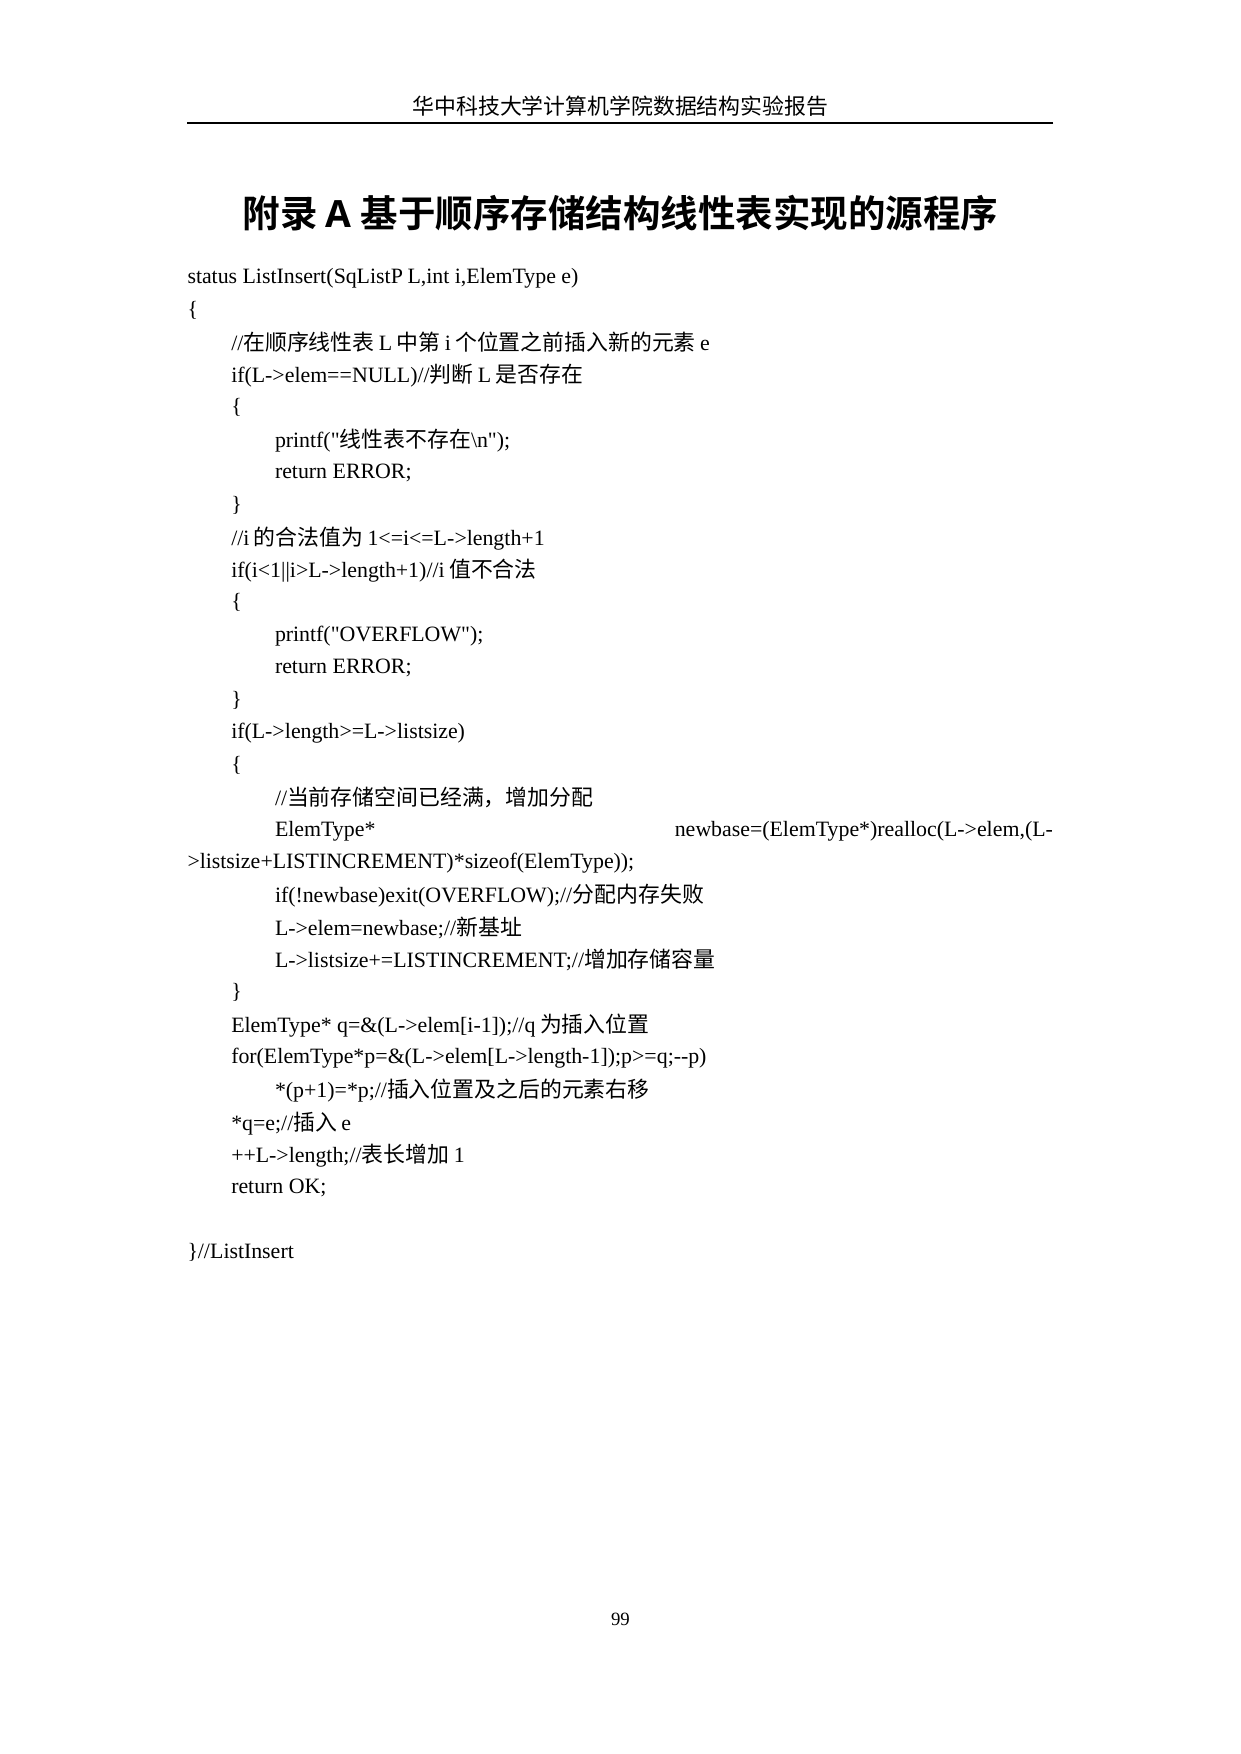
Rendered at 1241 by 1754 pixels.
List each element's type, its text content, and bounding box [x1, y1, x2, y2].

text //在顺序线性表L中第i个位置之前插入新的元素e [187, 324, 1053, 357]
text } [187, 974, 1053, 1007]
text ElemType* newbase=(ElemType*)realloc(L->elem,(L->listsize+LISTINCREMENT)*sizeof(ElemType)); [187, 812, 1053, 877]
text return ERROR; [187, 649, 1053, 682]
text } [187, 487, 1053, 519]
text for(ElemType*p=&(L->elem[L->length-1]);p>=q;--p) [187, 1039, 1053, 1072]
text *(p+1)=*p;//插入位置及之后的元素右移 [187, 1072, 1053, 1104]
text { [187, 389, 1053, 422]
text L->elem=newbase;//新基址 [187, 909, 1053, 942]
text } [187, 682, 1053, 714]
text return OK; [187, 1169, 1053, 1202]
text { [187, 584, 1053, 617]
text *q=e;//插入e [187, 1104, 1053, 1137]
text ElemType* q=&(L->elem[i-1]);//q为插入位置 [187, 1007, 1053, 1039]
text return ERROR; [187, 454, 1053, 487]
text printf("OVERFLOW"); [187, 617, 1053, 649]
text if(L->length>=L->listsize) [187, 714, 1053, 747]
text { [187, 292, 1053, 324]
text //当前存储空间已经满，增加分配 [187, 779, 1053, 812]
text L->listsize+=LISTINCREMENT;//增加存储容量 [187, 942, 1053, 974]
text if(i<1||i>L->length+1)//i值不合法 [187, 552, 1053, 584]
text //i的合法值为1<=i<=L->length+1 [187, 519, 1053, 552]
text }//ListInsert [187, 1234, 1053, 1267]
text printf("线性表不存在\n"); [187, 422, 1053, 454]
text { [187, 747, 1053, 779]
text if(!newbase)exit(OVERFLOW);//分配内存失败 [187, 877, 1053, 909]
subtitle 附录A 基于顺序存储结构线性表实现的源程序 [187, 178, 1053, 243]
text if(L->elem==NULL)//判断L是否存在 [187, 357, 1053, 389]
text ++L->length;//表长增加1 [187, 1137, 1053, 1169]
text status ListInsert(SqListP L,int i,ElemType e) [187, 259, 1053, 292]
